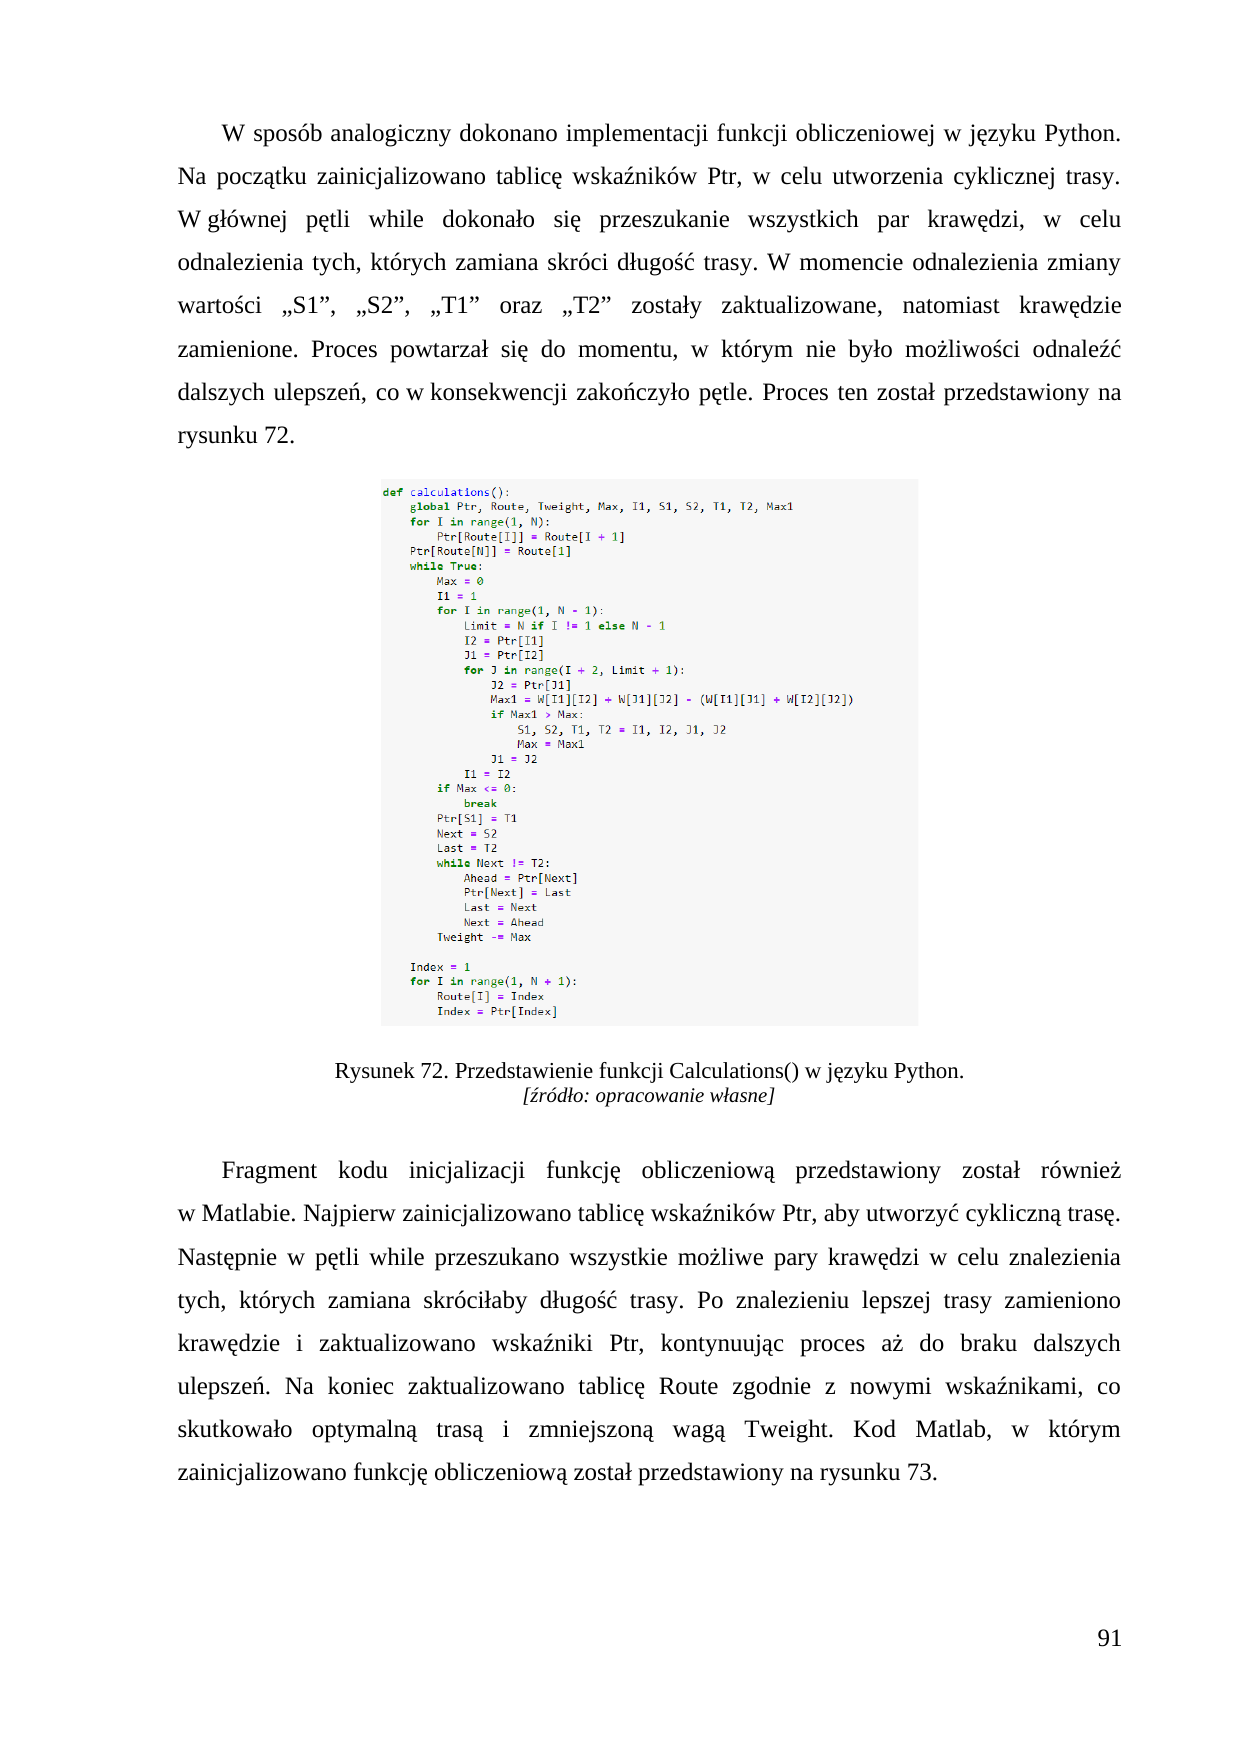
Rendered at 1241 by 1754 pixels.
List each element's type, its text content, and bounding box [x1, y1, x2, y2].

text [źródło: opracowanie własne] [177, 1083, 1122, 1107]
picture [381, 479, 919, 1026]
text Fragment kodu inicjalizacji funkcję obliczeniową przedstawiony został również w Matlabie. Najpierw zainicjalizowano tablicę wskaźników Ptr, aby utworzyć cykliczną trasę. Następnie w pętli while przeszukano wszystkie możliwe pary krawędzi w celu znalezienia tych, których zamiana skróciłaby długość trasy. Po znalezieniu lepszej trasy zamieniono krawędzie i zaktualizowano wskaźniki Ptr, kontynuując proces aż do braku dalszych ulepszeń. Na koniec zaktualizowano tablicę Route zgodnie z nowymi wskaźnikami, co skutkowało optymalną trasą i zmniejszoną wagą Tweight. Kod Matlab, w którym zainicjalizowano funkcję obliczeniową został przedstawiony na rysunku 73. [177, 1155, 1122, 1486]
text Rysunek 72. Przedstawienie funkcji Calculations() w języku Python. [177, 1057, 1122, 1083]
text W sposób analogiczny dokonano implementacji funkcji obliczeniowej w języku Python. Na początku zainicjalizowano tablicę wskaźników Ptr, w celu utworzenia cyklicznej trasy. W głównej pętli while dokonało się przeszukanie wszystkich par krawędzi, w celu odnalezienia tych, których zamiana skróci długość trasy. W momencie odnalezienia zmiany wartości „S1”, „S2”, „T1” oraz „T2” zostały zaktualizowane, natomiast krawędzie zamienione. Proces powtarzał się do momentu, w którym nie było możliwości odnaleźć dalszych ulepszeń, co w konsekwencji zakończyło pętle. Proces ten został przedstawiony na rysunku 72. [177, 118, 1122, 449]
